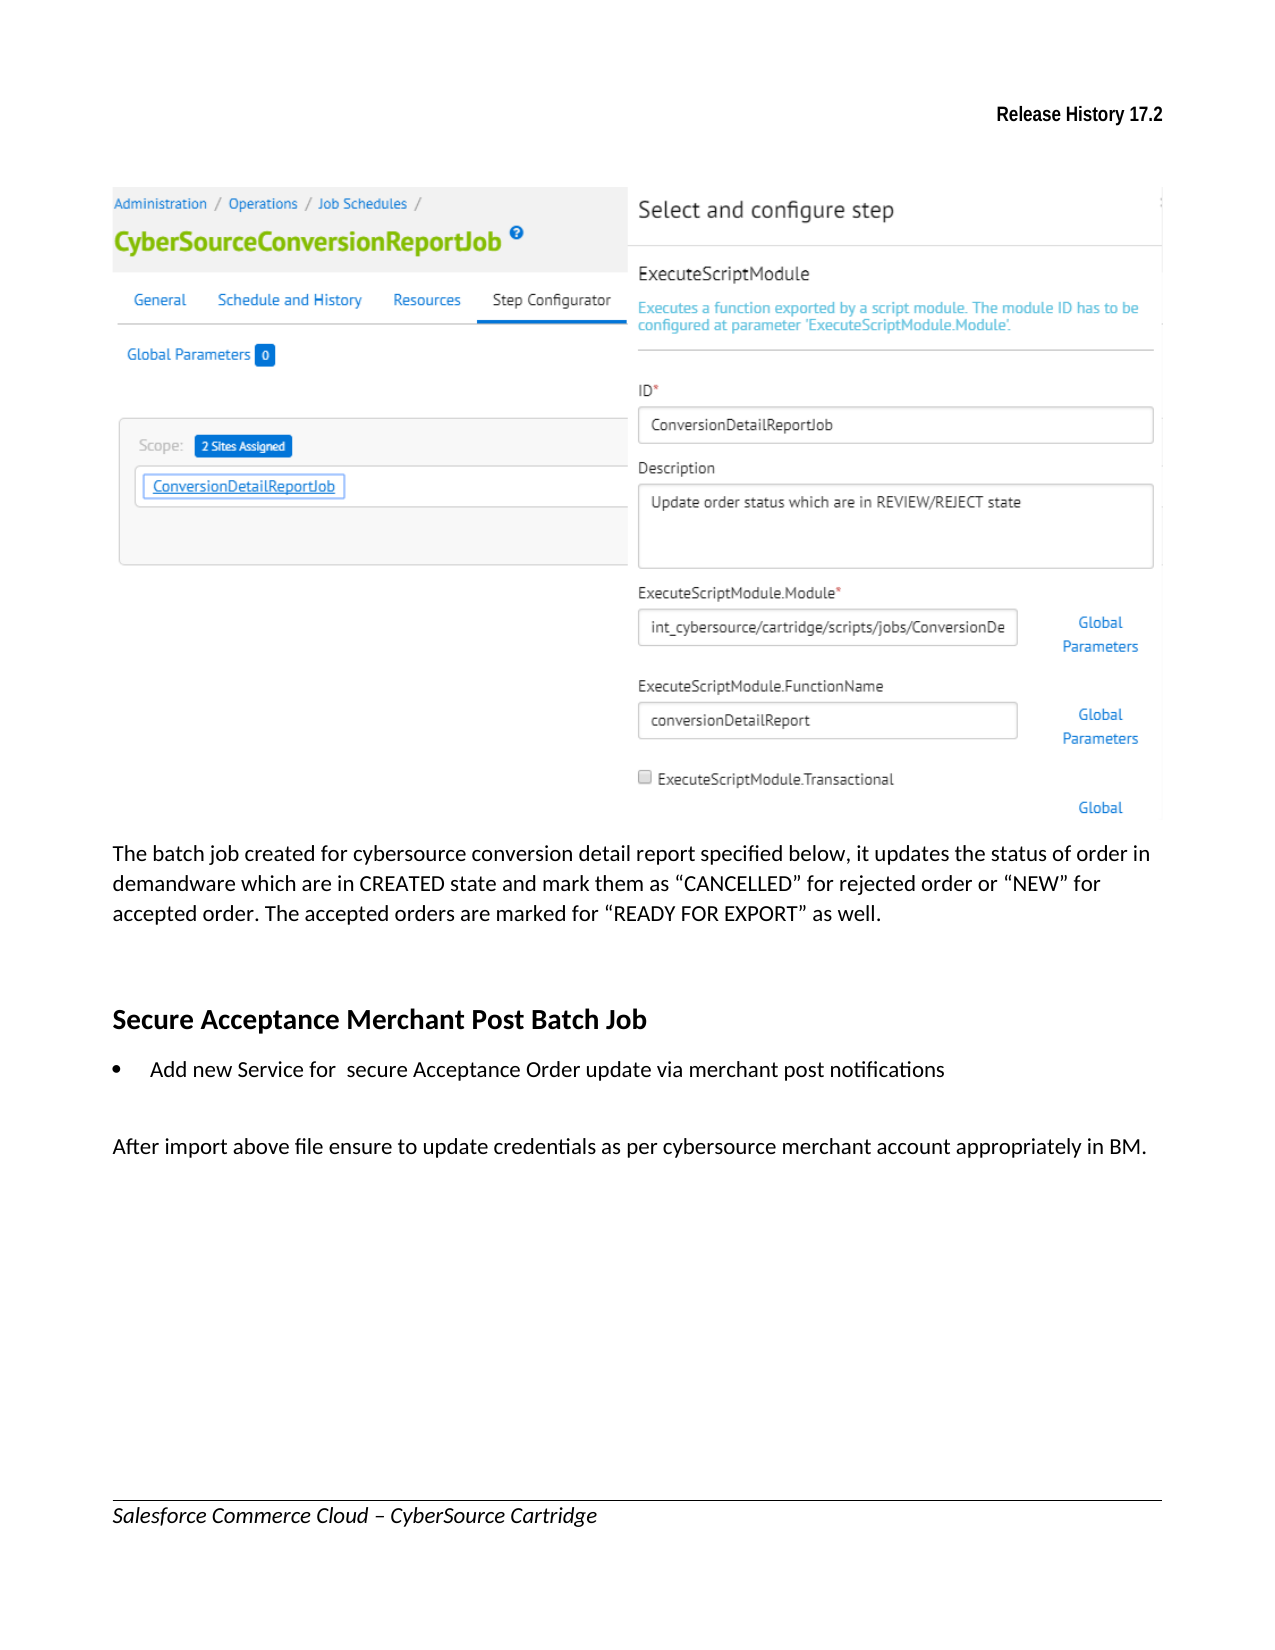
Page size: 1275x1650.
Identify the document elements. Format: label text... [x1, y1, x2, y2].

picture [112, 187, 1163, 820]
list Add new Service for secure Acceptance Order update via merchant post notifications [112, 1055, 1162, 1083]
text After import above file ensure to update credentials as per cybersource merchant account appropriately in BM. [112, 1132, 1162, 1160]
subtitle Secure Acceptance Merchant Post Batch Job [112, 1001, 1162, 1037]
text The batch job created for cybersource conversion detail report specified below, it updates the status of order in demandware which are in CREATED state and mark them as “CANCELLED” for rejected order or “NEW” for accepted order. The accepted orders are marked for “READY FOR EXPORT” as well. [112, 839, 1162, 927]
